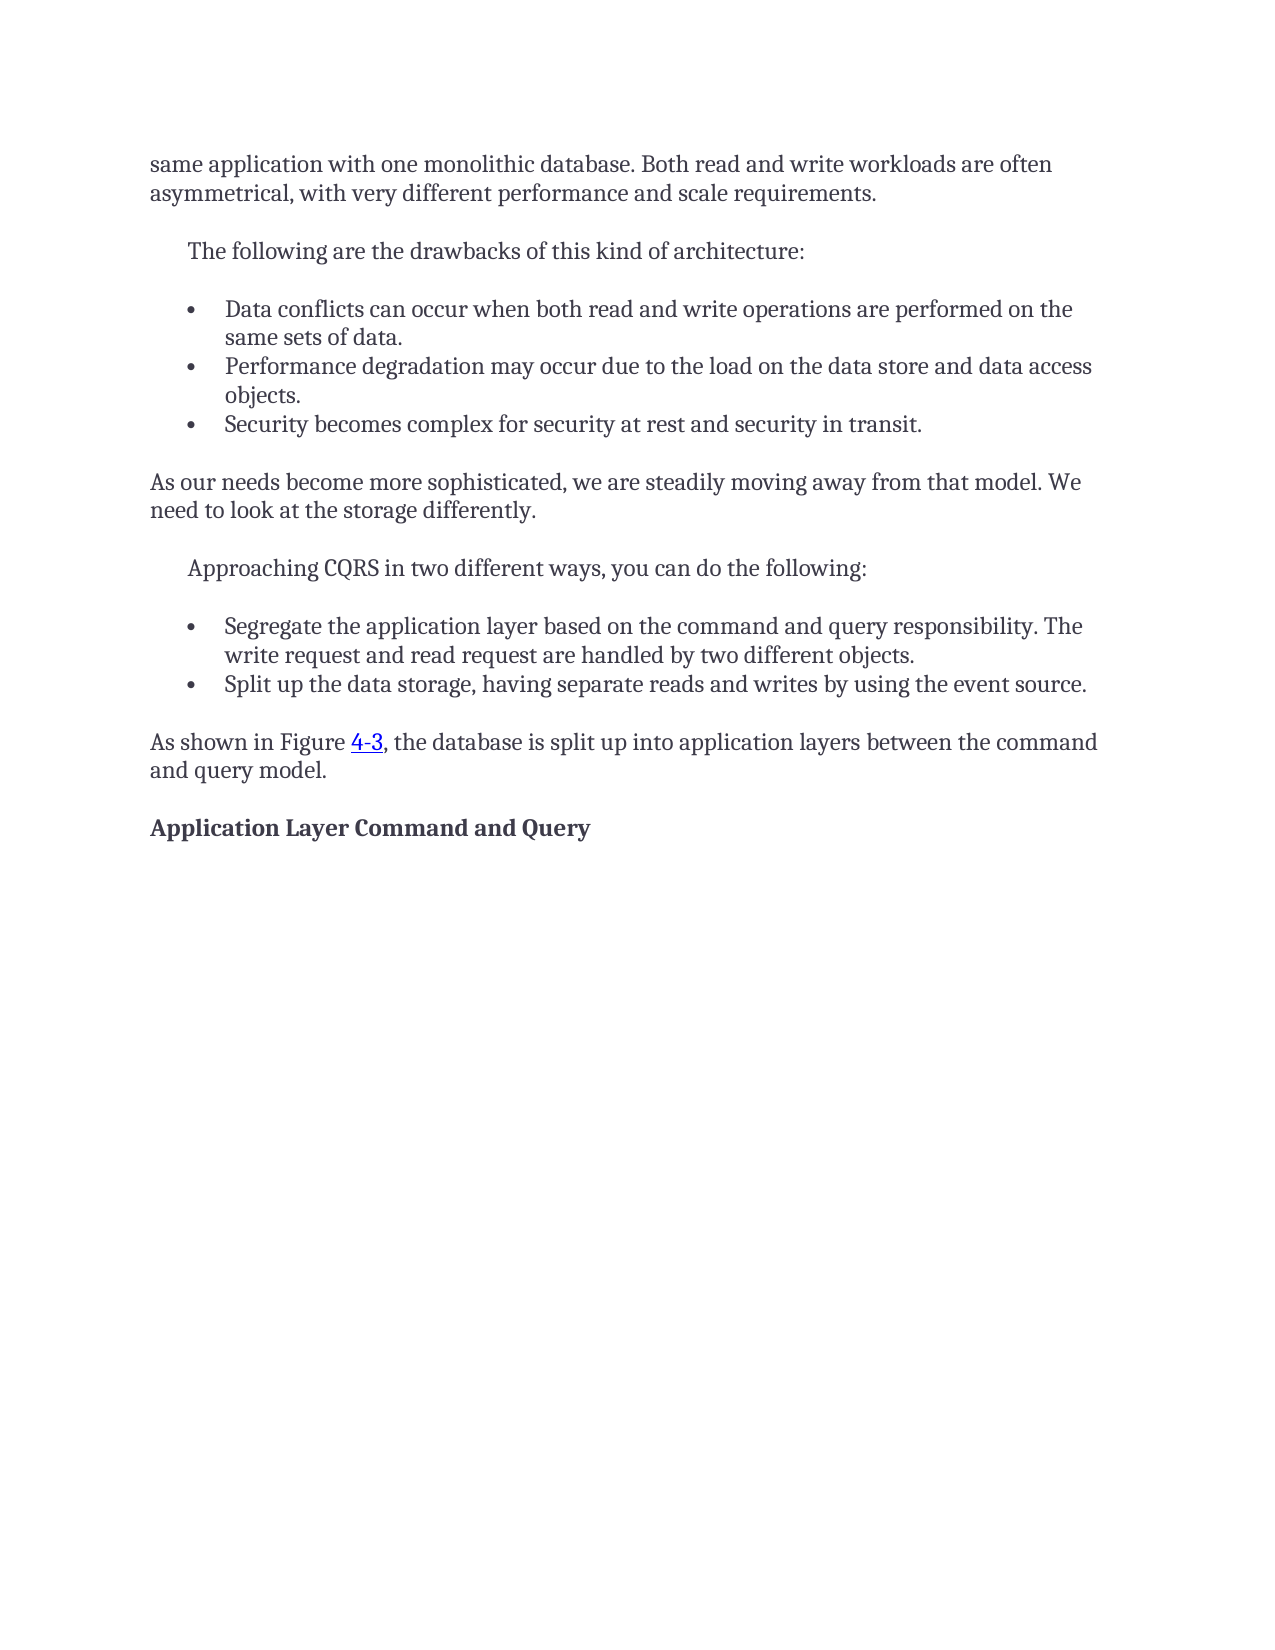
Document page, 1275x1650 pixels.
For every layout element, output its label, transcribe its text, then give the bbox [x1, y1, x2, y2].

list Performance degradation may occur due to the load on the data store and data access objects. [187, 352, 1125, 409]
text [150, 150, 1125, 207]
text As shown in Figure 4-3, the database is split up into application layers between the command and query model. [150, 727, 1125, 785]
list Split up the data storage, having separate reads and writes by using the event source. [187, 669, 1125, 698]
text Application Layer Command and Query [150, 814, 1125, 843]
text The following are the drawbacks of this kind of architecture: [150, 237, 1125, 265]
list Segregate the application layer based on the command and query responsibility. The write request and read request are handled by two different objects. [187, 612, 1125, 669]
text Approaching CQRS in two different ways, you can do the following: [150, 554, 1125, 583]
list Data conflicts can occur when both read and write operations are performed on the same sets of data. [187, 294, 1125, 352]
text As our needs become more sophisticated, we are steadily moving away from that model. We need to look at the storage differently. [150, 467, 1125, 525]
list Security becomes complex for security at rest and security in transit. [187, 409, 1125, 438]
